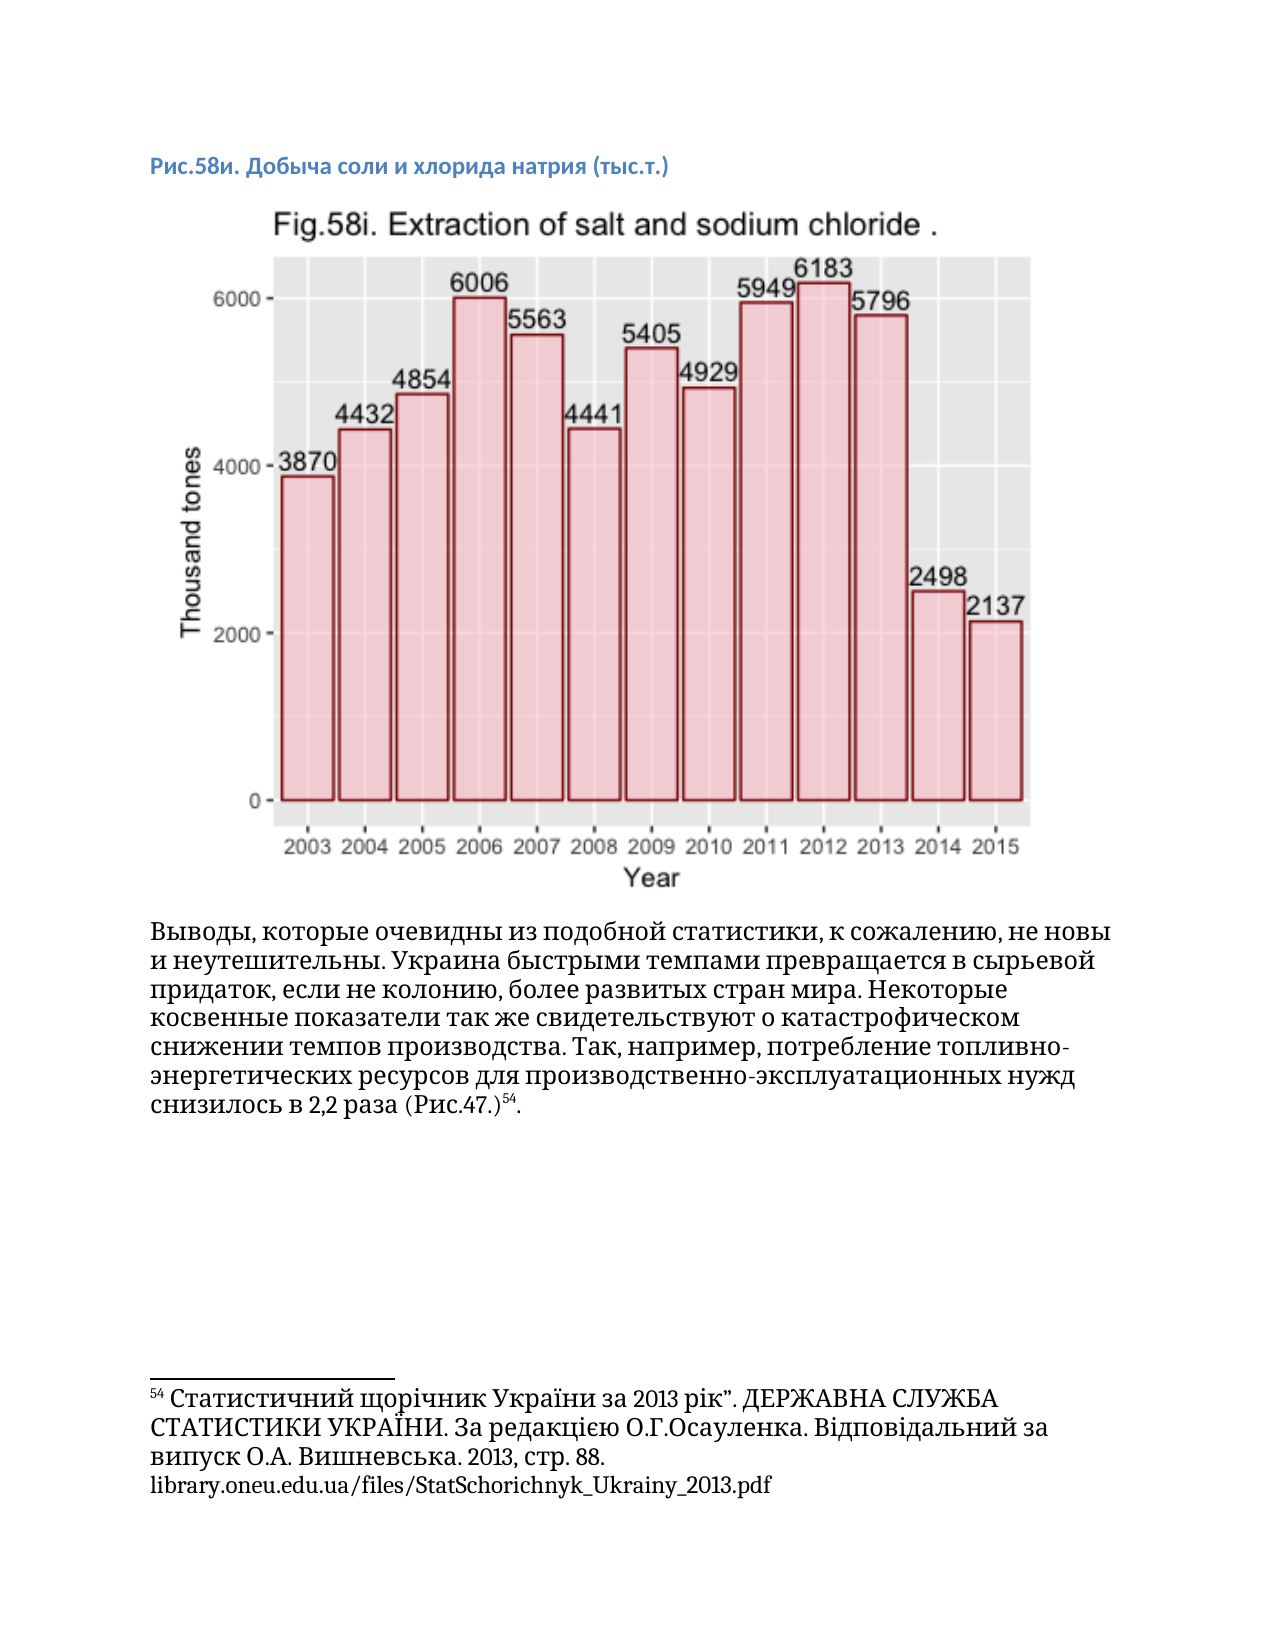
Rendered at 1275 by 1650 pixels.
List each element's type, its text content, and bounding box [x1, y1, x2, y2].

picture [168, 199, 1044, 900]
subtitle Рис.58и. Добыча соли и хлорида натрия (тыс.т.) [150, 150, 1125, 181]
text Выводы, которые очевидны из подобной статистики, к сожалению, не новы и неутешительны. Украина быстрыми темпами превращается в сырьевой придаток, если не колонию, более развитых стран мира. Некоторые косвенные показатели так же свидетельствуют о катастрофическом снижении темпов производства. Так, например, потребление топливно-энергетических ресурсов для производственно-эксплуатационных нужд снизилось в 2,2 раза (Рис.47.). [150, 918, 1125, 1119]
